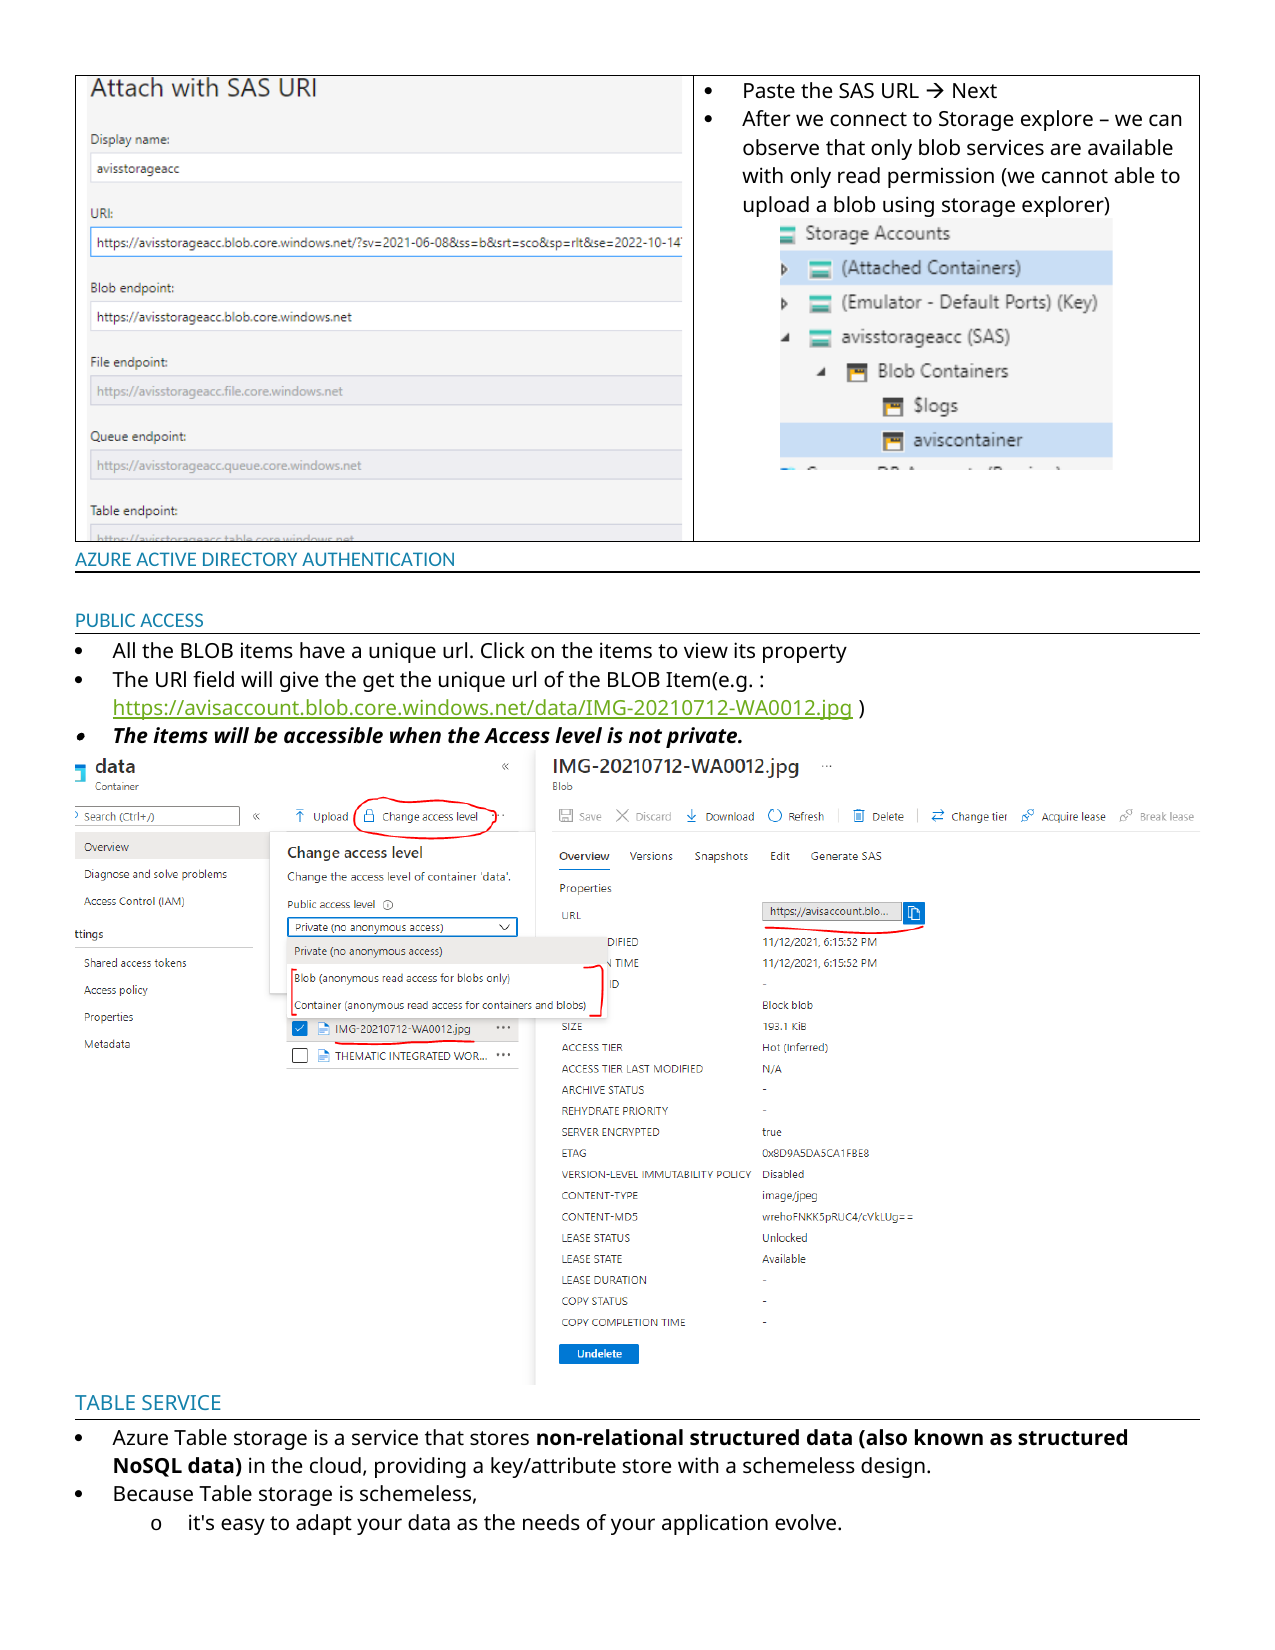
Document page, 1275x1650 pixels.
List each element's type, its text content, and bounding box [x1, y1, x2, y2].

subtitle PUBLIC ACCESS [75, 607, 1200, 633]
list Azure Table storage is a service that stores non-relational structured data (also known as structured NoSQL data) in the cloud, providing a key/attribute store with a schemeless design. [75, 1423, 1200, 1479]
subtitle AZURE ACTIVE DIRECTORY AUTHENTICATION [75, 546, 1200, 571]
list it's easy to adapt your data as the needs of your application evolve. [150, 1508, 1200, 1536]
picture [780, 218, 1113, 470]
list Because Table storage is schemeless, [75, 1479, 1200, 1508]
table_cell Paste the SAS URL Next After we connect to Storage explore – we can observe that only blob services are available with only read permission (we cannot able to upload a blob using storage explorer) [694, 76, 1199, 541]
table_cell [683, 76, 693, 541]
table_cell [76, 76, 86, 541]
picture [86, 76, 683, 541]
list The URl field will give the get the unique url of the BLOB Item(e.g. : https://avisaccount.blob.core.windows.net/data/IMG-20210712-WA0012.jpg ) [75, 665, 1200, 722]
list All the BLOB items have a unique url. Click on the items to view its property [75, 636, 1200, 665]
subtitle TABLE SERVICE [75, 1388, 1200, 1419]
picture [75, 750, 1200, 1385]
list The items will be accessible when the Access level is not private. [75, 722, 1200, 750]
